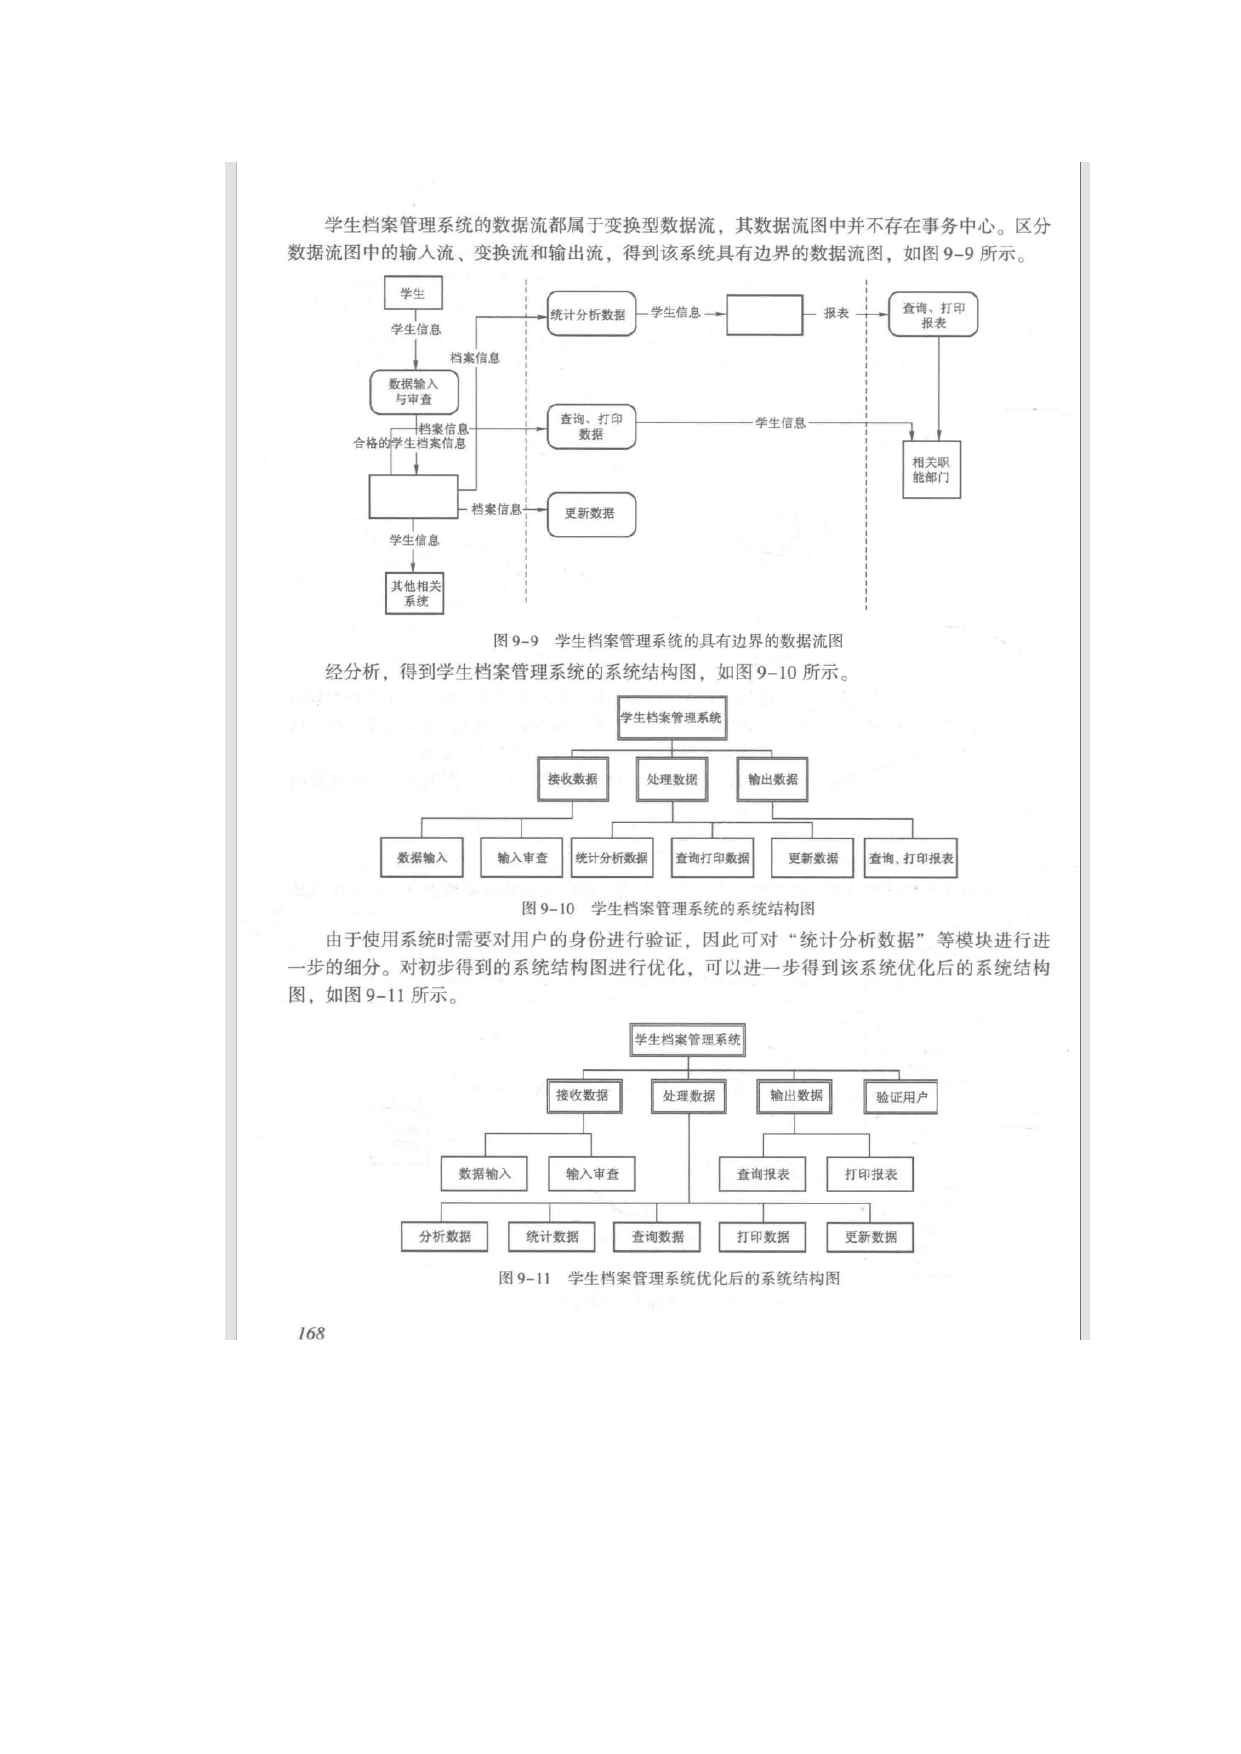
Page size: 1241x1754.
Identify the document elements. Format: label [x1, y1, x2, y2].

picture [225, 162, 1091, 1340]
